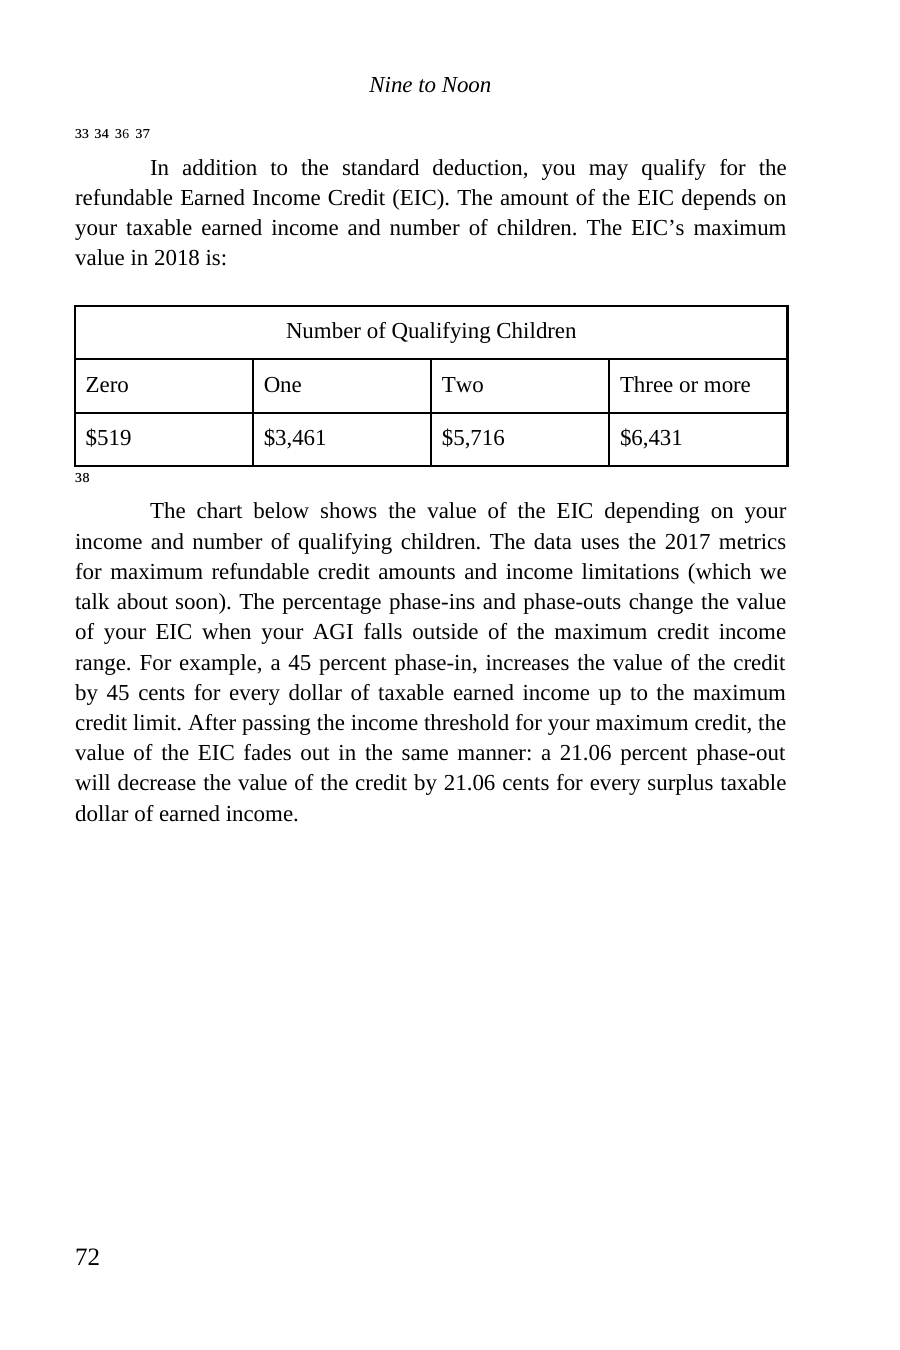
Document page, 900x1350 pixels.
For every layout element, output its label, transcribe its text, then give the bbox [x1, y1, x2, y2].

text ³⁸ [75, 467, 787, 494]
table_cell Zero [76, 360, 252, 412]
table_cell Three or more [610, 360, 786, 412]
table_cell $519 [76, 414, 252, 465]
text In addition to the standard deduction, you may qualify for the refundable Earned Income Credit (EIC). The amount of the EIC depends on your taxable earned income and number of children. The EIC’s maximum value in 2018 is: [75, 154, 787, 271]
table_cell One [254, 360, 430, 412]
table_cell $3,461 [254, 414, 430, 465]
text ³³ ³⁴ ³⁶ ³⁷ [75, 123, 787, 150]
table_header Number of Qualifying Children [76, 307, 786, 358]
table_cell Two [432, 360, 608, 412]
text The chart below shows the value of the EIC depending on your income and number of qualifying children. The data uses the 2017 metrics for maximum refundable credit amounts and income limitations (which we talk about soon). The percentage phase-ins and phase-outs change the value of your EIC when your AGI falls outside of the maximum credit income range. For example, a 45 percent phase-in, increases the value of the credit by 45 cents for every dollar of taxable earned income up to the maximum credit limit. After passing the income threshold for your maximum credit, the value of the EIC fades out in the same manner: a 21.06 percent phase-out will decrease the value of the credit by 21.06 cents for every surplus taxable dollar of earned income. [75, 498, 787, 826]
table_cell $5,716 [432, 414, 608, 465]
table_cell $6,431 [610, 414, 786, 465]
